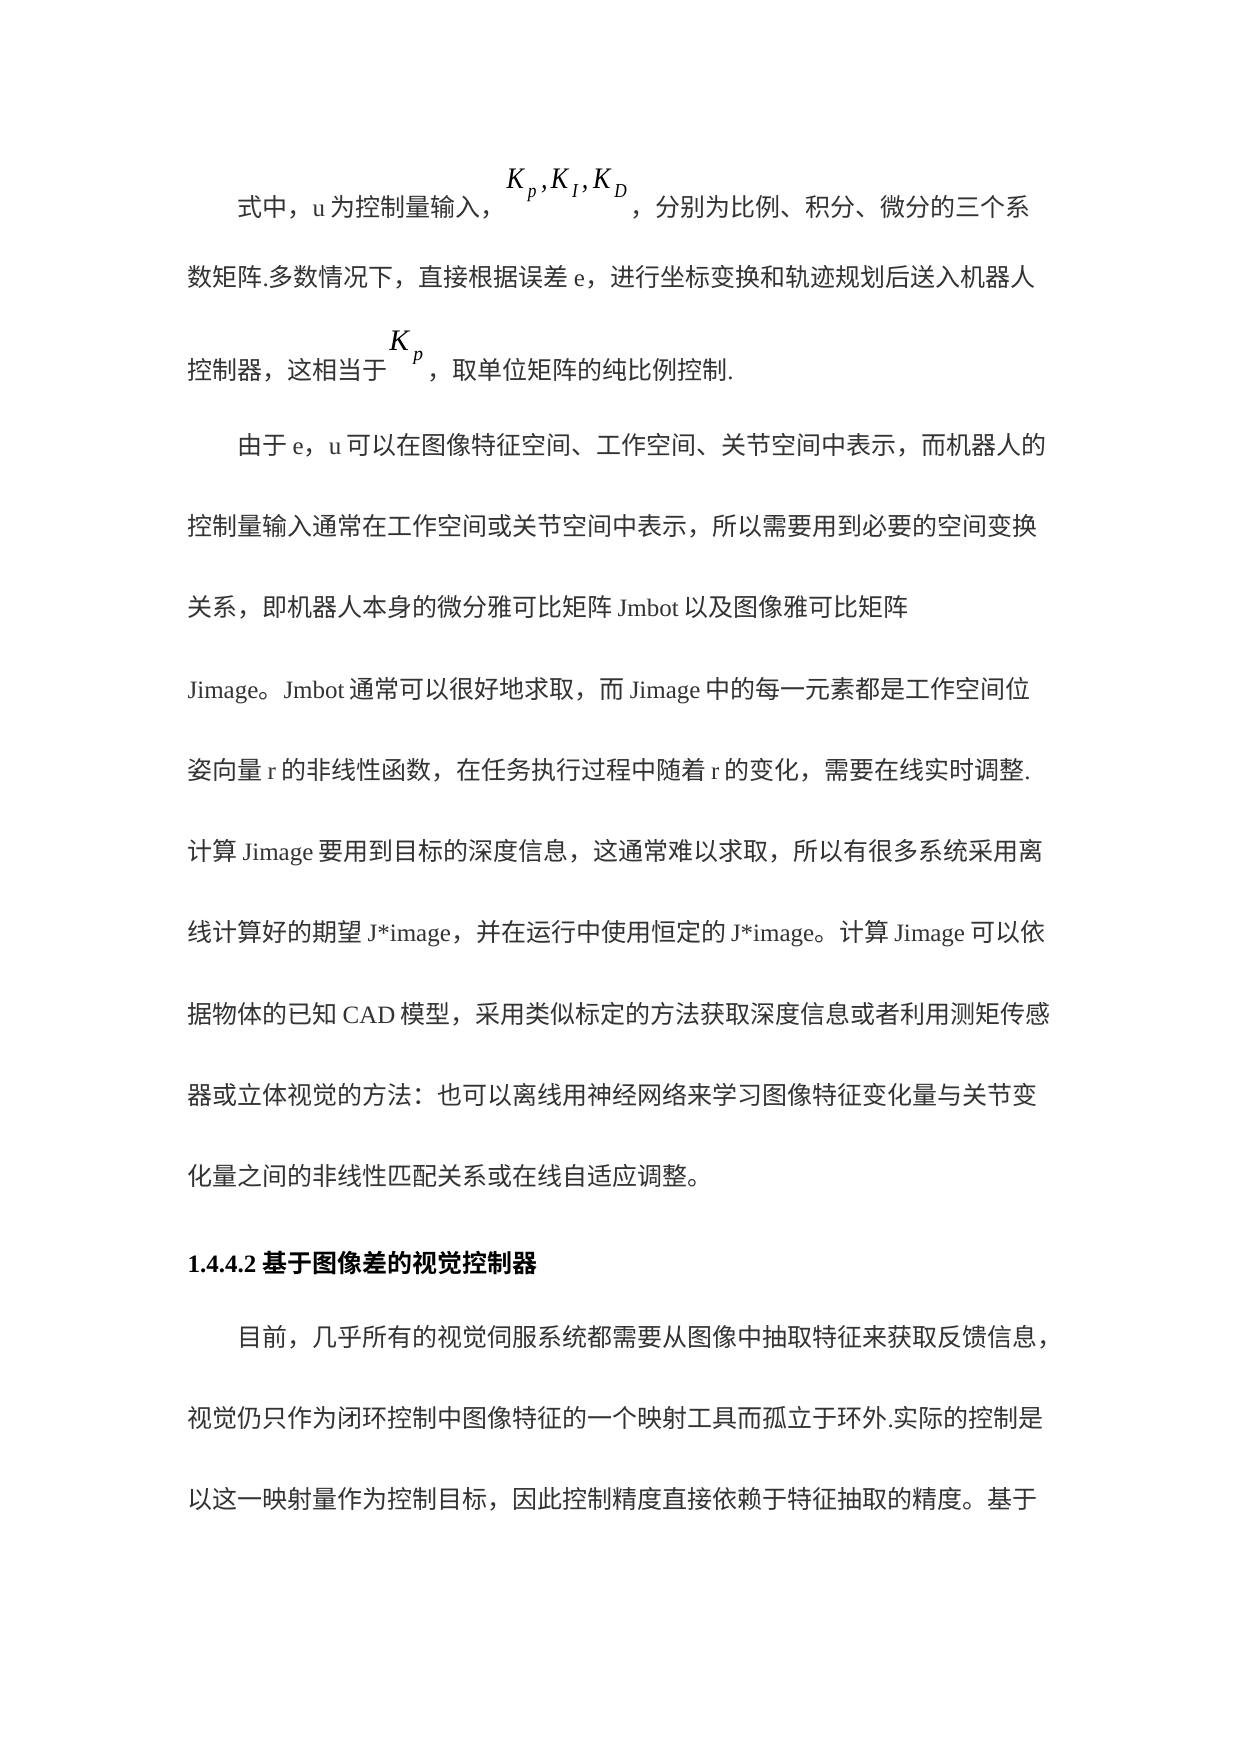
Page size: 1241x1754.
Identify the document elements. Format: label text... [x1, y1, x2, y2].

subtitle 1.4.4.2 基于图像差的视觉控制器 [187, 1229, 1053, 1294]
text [187, 1303, 1053, 1530]
text 由于e，u可以在图像特征空间、工作空间、关节空间中表示，而机器人的控制量输入通常在工作空间或关节空间中表示，所以需要用到必要的空间变换关系，即机器人本身的微分雅可比矩阵Jmbot以及图像雅可比矩阵Jimage。Jmbot通常可以很好地求取，而Jimage中的每一元素都是工作空间位姿向量r的非线性函数，在任务执行过程中随着r的变化，需要在线实时调整.计算Jimage要用到目标的深度信息，这通常难以求取，所以有很多系统采用离线计算好的期望J*image，并在运行中使用恒定的J*image。计算Jimage可以依据物体的已知CAD模型，采用类似标定的方法获取深度信息或者利用测矩传感器或立体视觉的方法：也可以离线用神经网络来学习图像特征变化量与关节变化量之间的非线性匹配关系或在线自适应调整。 [187, 411, 1053, 1207]
text 式中，u为控制量输入，，分别为比例、积分、微分的三个系数矩阵.多数情况下，直接根据误差e，进行坐标变换和轨迹规划后送入机器人控制器，这相当于，取单位矩阵的纯比例控制. [187, 162, 1053, 389]
